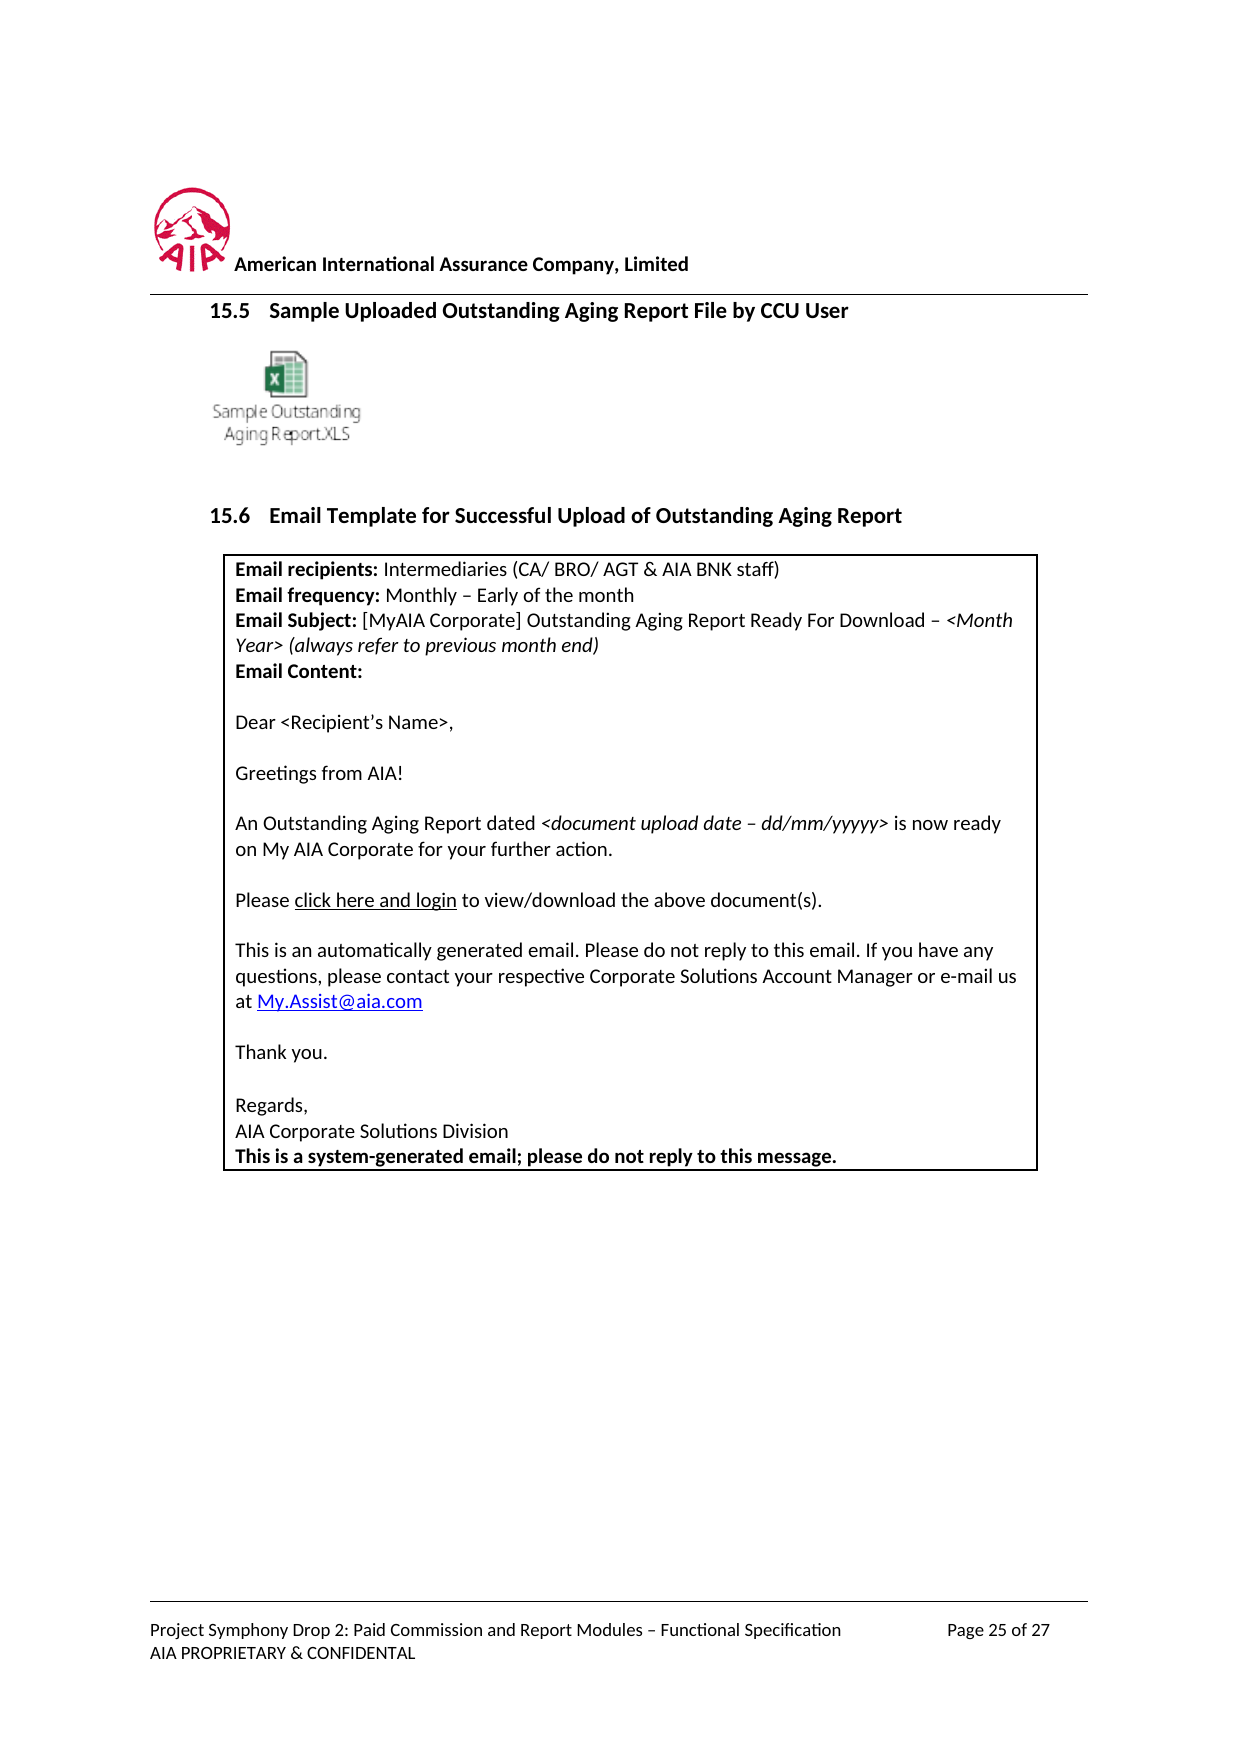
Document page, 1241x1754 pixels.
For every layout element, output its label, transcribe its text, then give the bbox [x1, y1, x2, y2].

subtitle Email Template for Successful Upload of Outstanding Aging Report [209, 501, 1090, 529]
table_header Email recipients: Intermediaries (CA/ BRO/ AGT & AIA BNK staff) Email frequency: Monthly – Early of the month Email Subject: [MyAIA Corporate] Outstanding Aging Report Ready For Download – <Month Year> (always refer to previous month end) Email Content: Dear <Recipient’s Name>, Greetings from AIA! An Outstanding Aging Report dated <document upload date – dd/mm/yyyyy> is now ready on My AIA Corporate for your further action. Please click here and login to view/download the above document(s). This is an automatically generated email. Please do not reply to this email. If you have any questions, please contact your respective Corporate Solutions Account Manager or e-mail us at My.Assist@aia.com Thank you. Regards, AIA Corporate Solutions Division This is a system-generated email; please do not reply to this message. [225, 556, 1036, 1169]
subtitle Sample Uploaded Outstanding Aging Report File by CCU User [209, 296, 1090, 324]
picture [150, 187, 234, 272]
